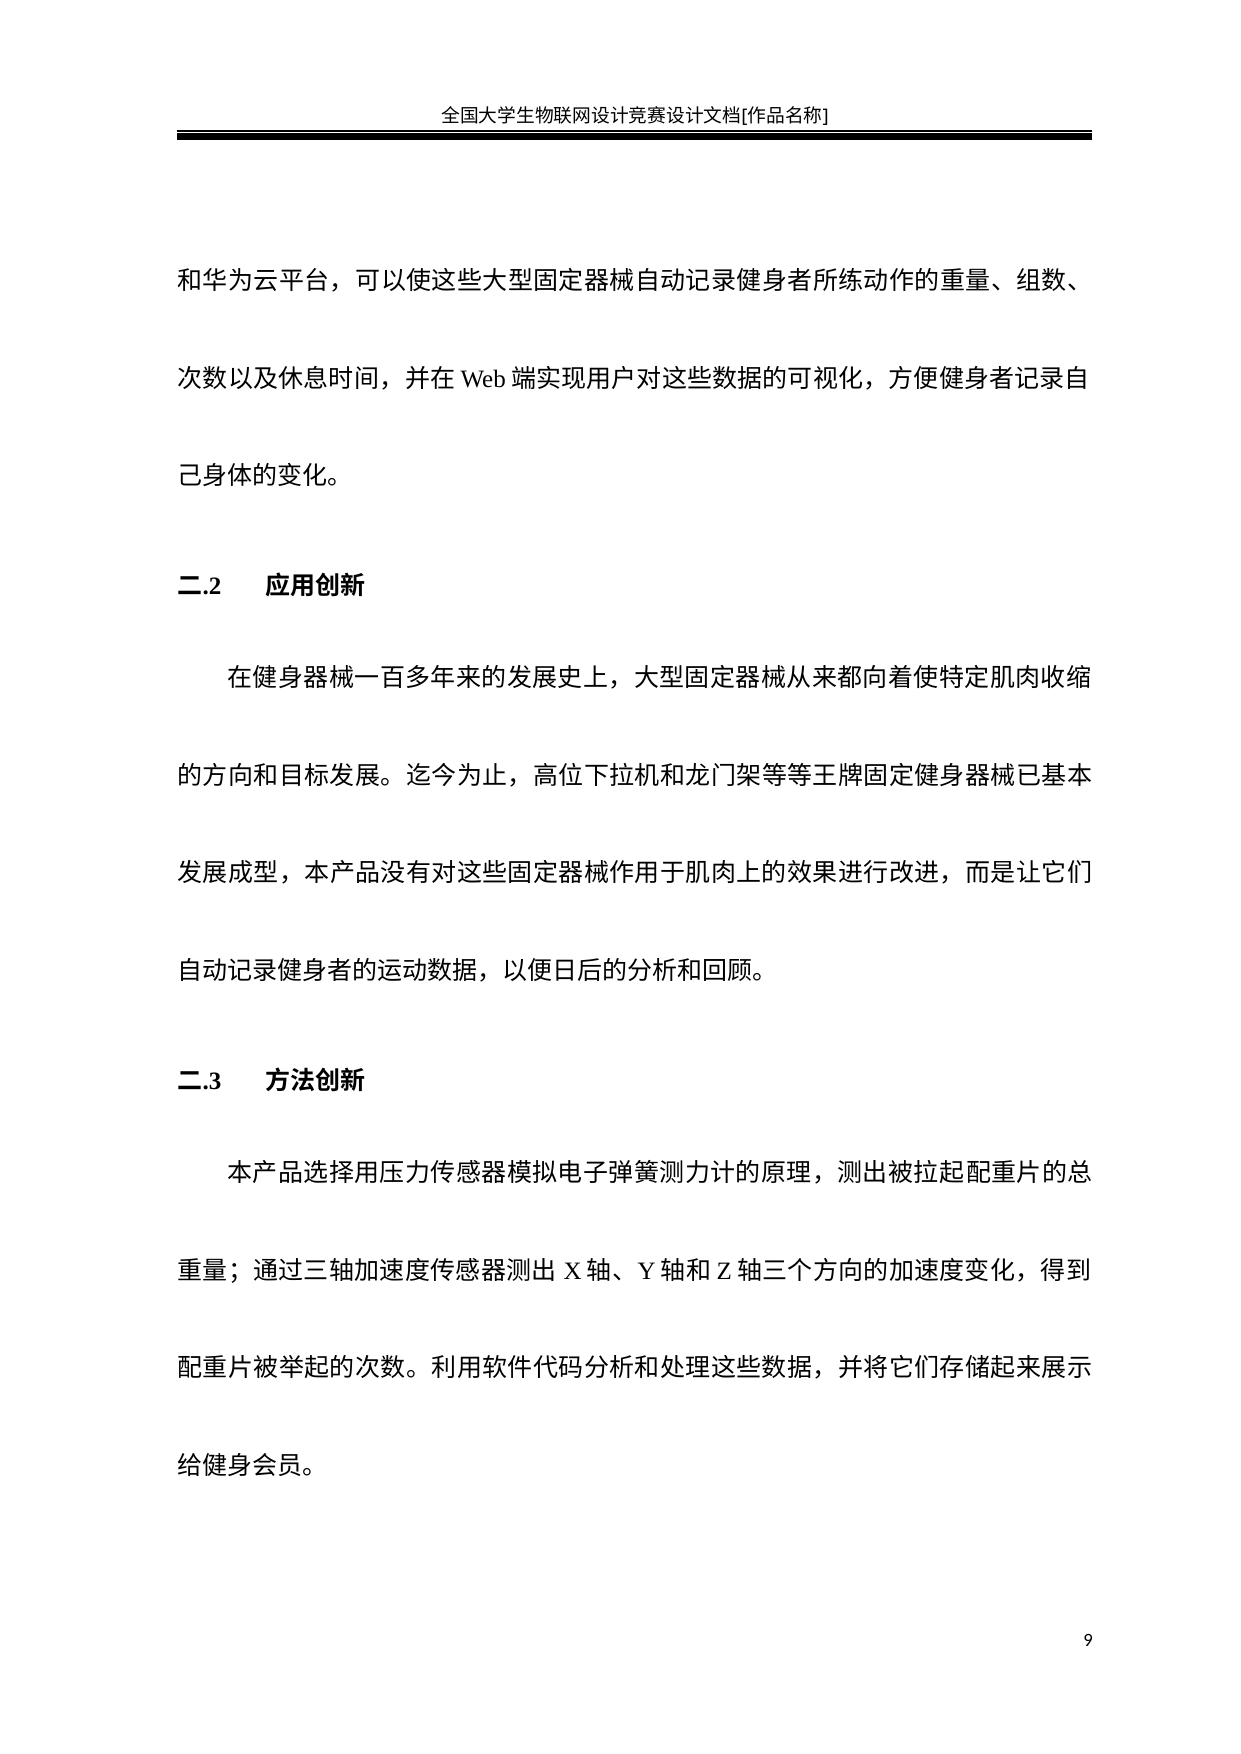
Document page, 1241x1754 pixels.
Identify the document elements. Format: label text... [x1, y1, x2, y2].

list 在健身器械一百多年来的发展史上，大型固定器械从来都向着使特定肌肉收缩的方向和目标发展。迄今为止，高位下拉机和龙门架等等王牌固定健身器械已基本发展成型，本产品没有对这些固定器械作用于肌肉上的效果进行改进，而是让它们自动记录健身者的运动数据，以便日后的分析和回顾。 [177, 643, 1092, 1001]
subtitle 方法创新 [177, 1046, 1092, 1111]
list 本产品选择用压力传感器模拟电子弹簧测力计的原理，测出被拉起配重片的总重量；通过三轴加速度传感器测出X轴、Y轴和Z轴三个方向的加速度变化，得到配重片被举起的次数。利用软件代码分析和处理这些数据，并将它们存储起来展示给健身会员。 [177, 1138, 1092, 1496]
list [177, 246, 1092, 506]
subtitle 应用创新 [177, 551, 1092, 616]
